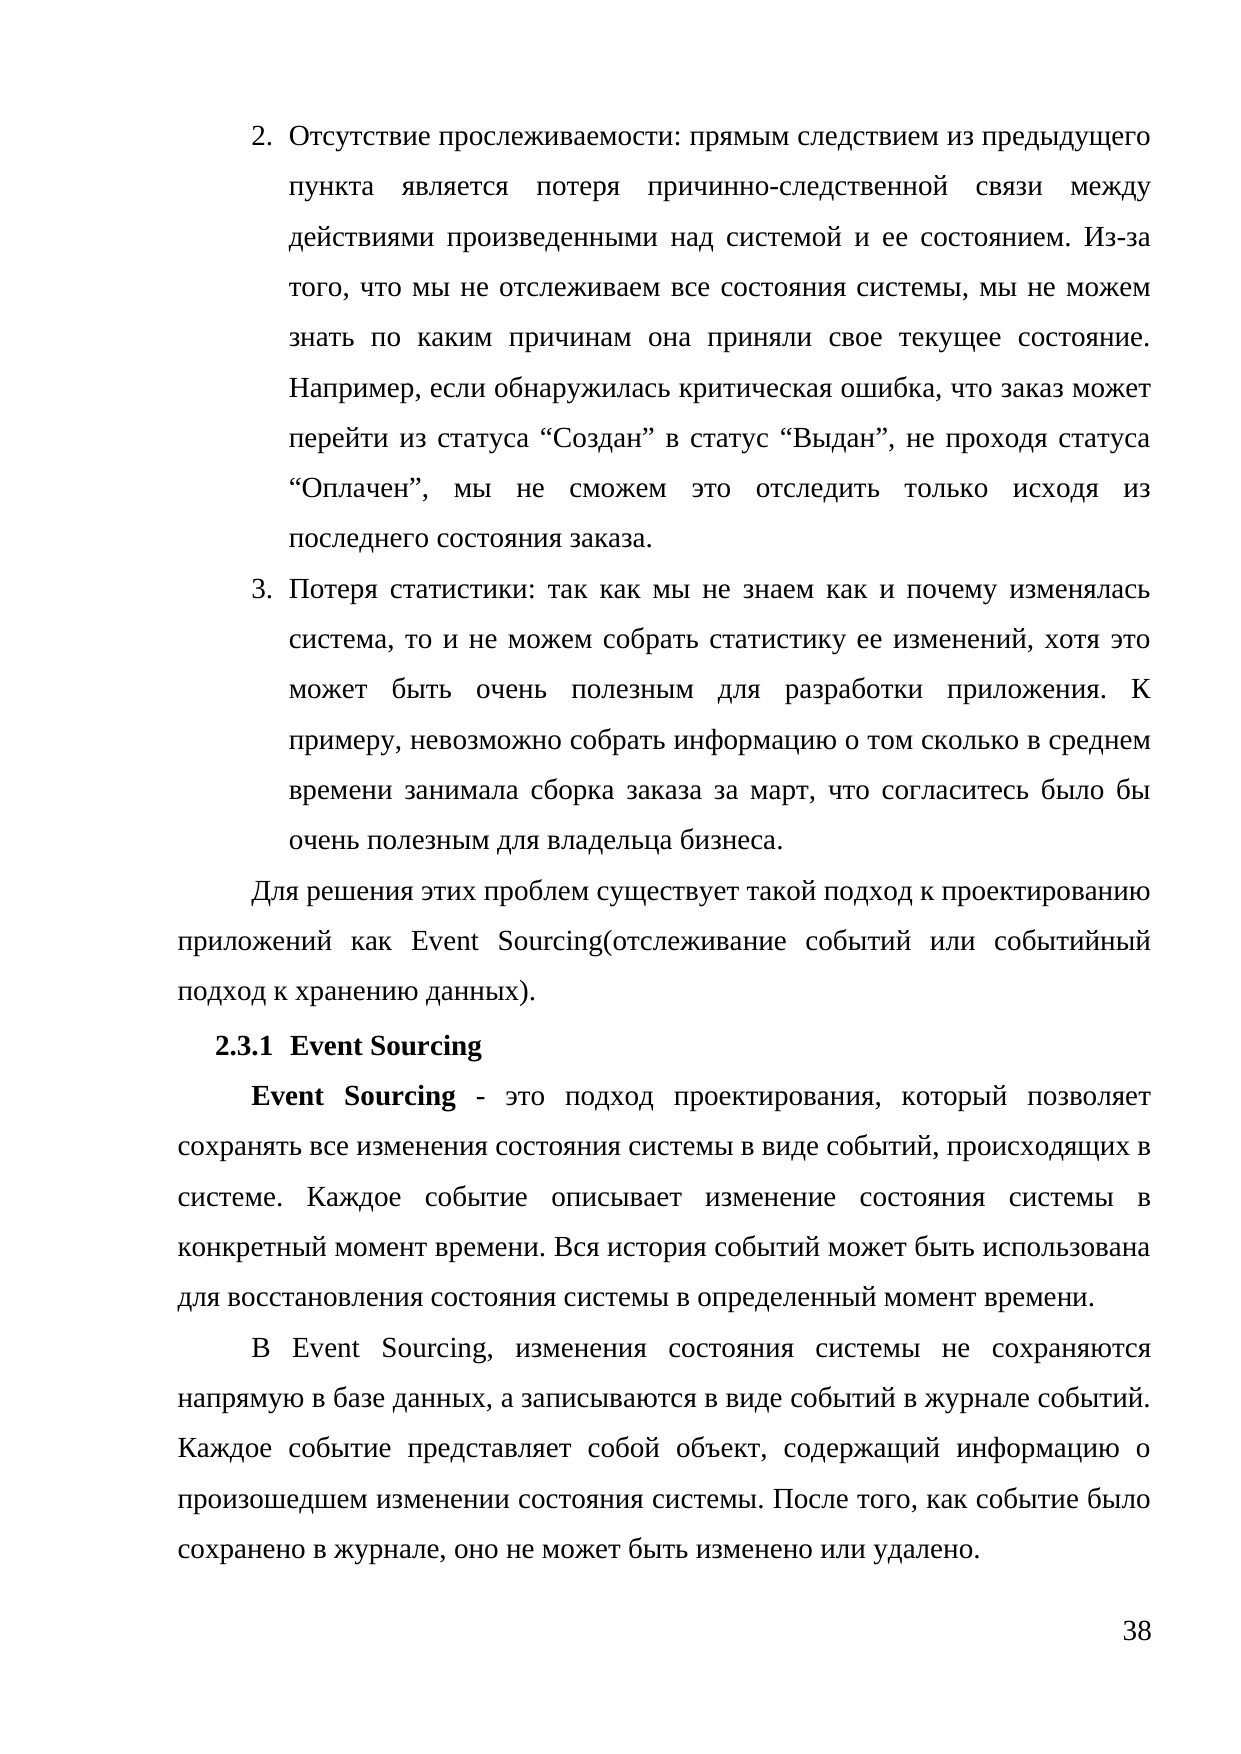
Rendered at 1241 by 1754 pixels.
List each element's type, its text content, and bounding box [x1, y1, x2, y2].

list Потеря статистики: так как мы не знаем как и почему изменялась система, то и не можем собрать статистику ее изменений, хотя это может быть очень полезным для разработки приложения. К примеру, невозможно собрать информацию о том сколько в среднем времени занимала сборка заказа за март, что согласитесь было бы очень полезным для владельца бизнеса. [251, 571, 1152, 856]
text Event Sourcing - это подход проектирования, который позволяет сохранять все изменения состояния системы в виде событий, происходящих в системе. Каждое событие описывает изменение состояния системы в конкретный момент времени. Вся история событий может быть использована для восстановления состояния системы в определенный момент времени. [177, 1078, 1152, 1313]
subtitle Event Sourcing [215, 1028, 1152, 1061]
text В Event Sourcing, изменения состояния системы не сохраняются напрямую в базе данных, а записываются в виде событий в журнале событий. Каждое событие представляет собой объект, содержащий информацию о произошедшем изменении состояния системы. После того, как событие было сохранено в журнале, оно не может быть изменено или удалено. [177, 1330, 1152, 1564]
text Для решения этих проблем существует такой подход к проектированию приложений как Event Sourcing(отслеживание событий или событийный подход к хранению данных). [177, 873, 1152, 1007]
list Отсутствие прослеживаемости: прямым следствием из предыдущего пункта является потеря причинно-следственной связи между действиями произведенными над системой и ее состоянием. Из-за того, что мы не отслеживаем все состояния системы, мы не можем знать по каким причинам она приняли свое текущее состояние. Например, если обнаружилась критическая ошибка, что заказ может перейти из статуса “Создан” в статус “Выдан”, не проходя статуса “Оплачен”, мы не сможем это отследить только исходя из последнего состояния заказа. [251, 118, 1152, 554]
